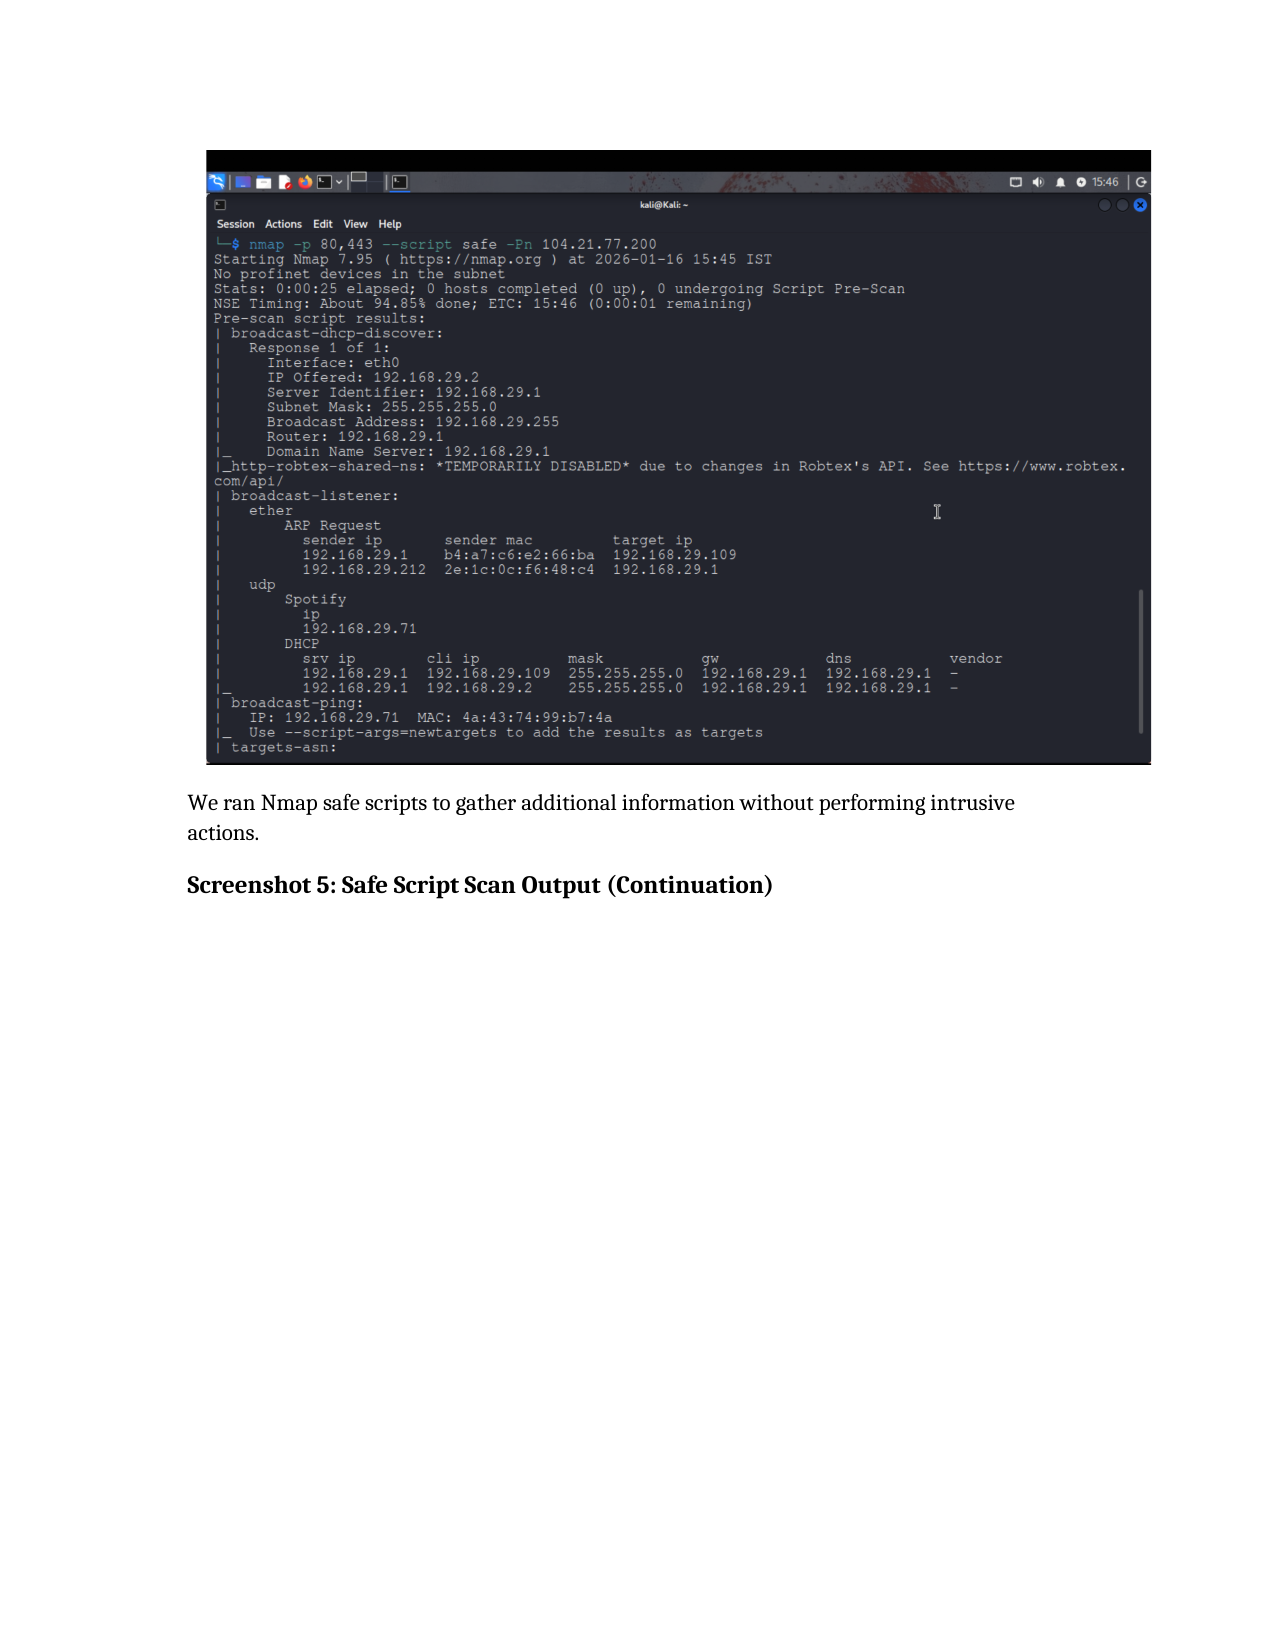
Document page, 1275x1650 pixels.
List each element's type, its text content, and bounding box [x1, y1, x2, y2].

text Screenshot 5: Safe Script Scan Output (Continuation) [187, 871, 1087, 899]
text We ran Nmap safe scripts to gather additional information without performing intrusive actions. [187, 789, 1087, 846]
picture [206, 150, 1152, 765]
